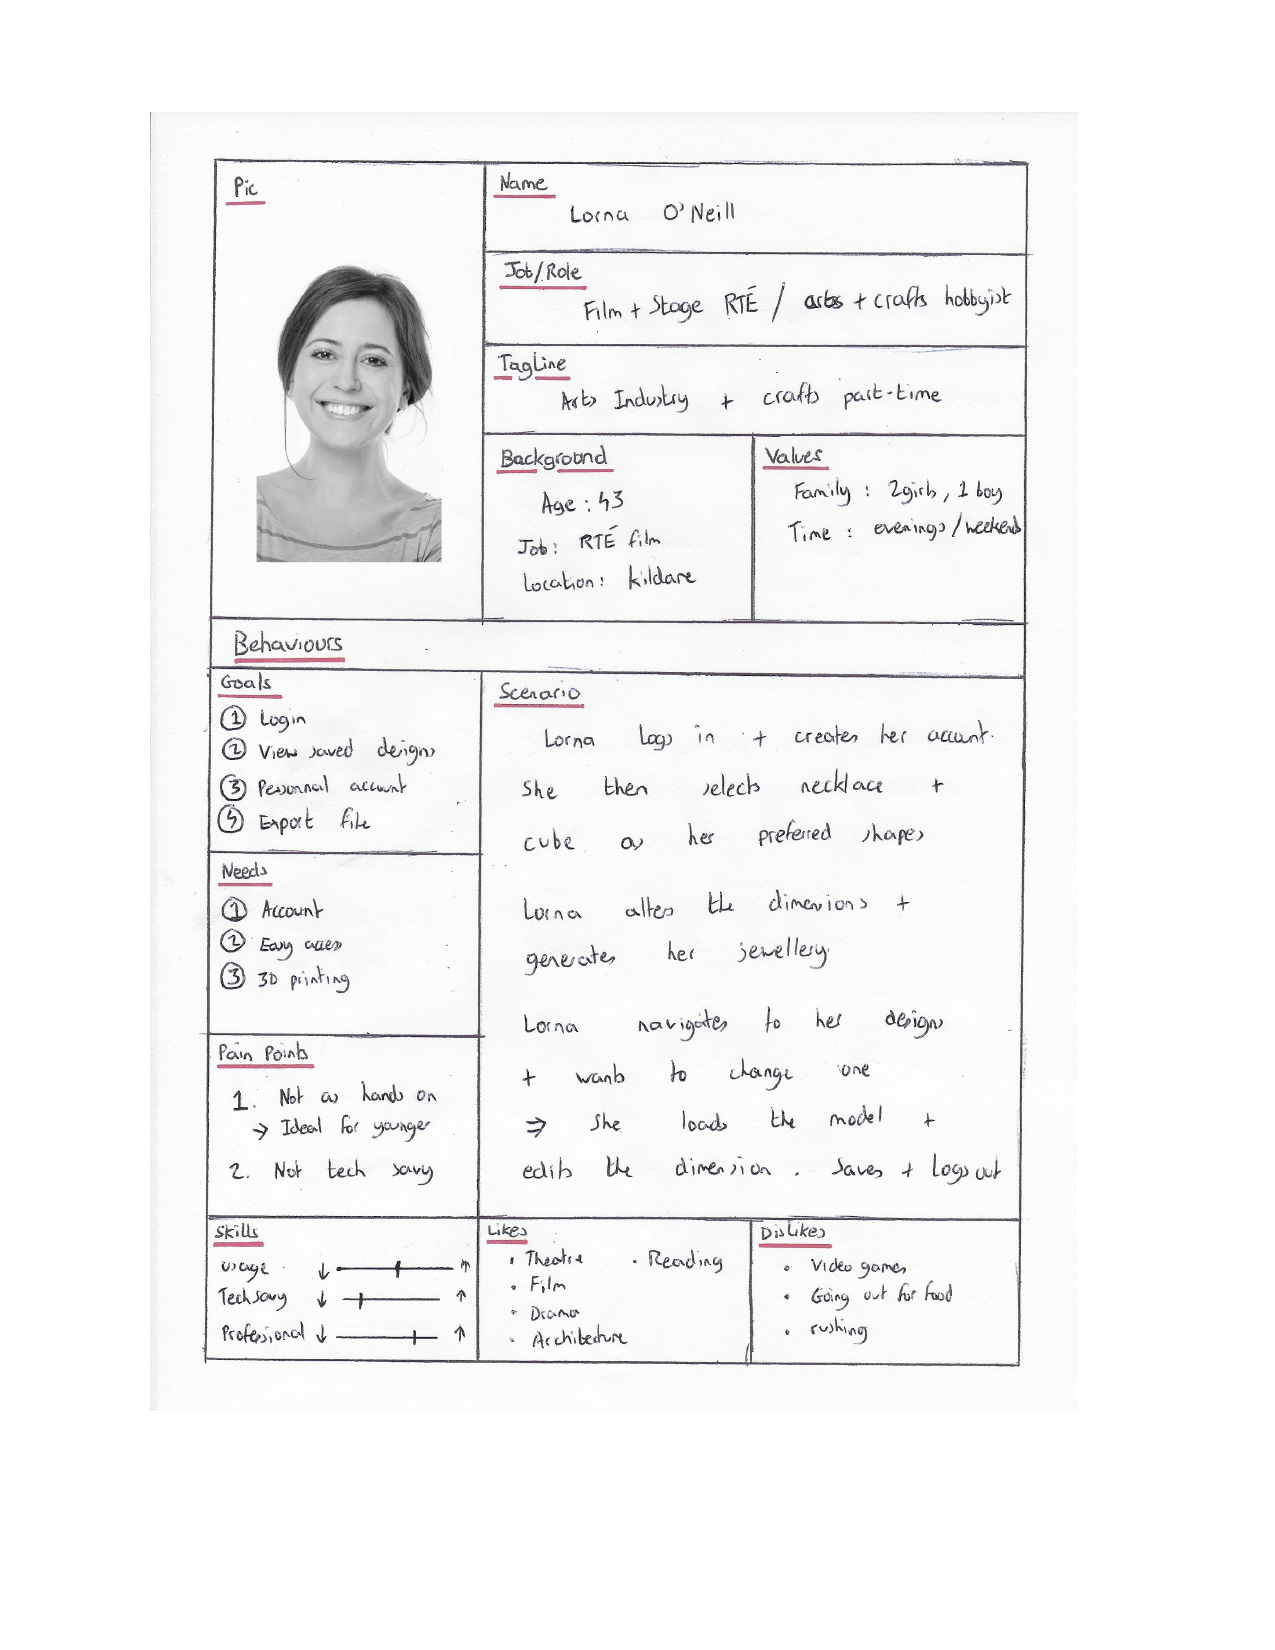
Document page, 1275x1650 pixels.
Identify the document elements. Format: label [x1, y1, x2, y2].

picture [150, 112, 1079, 1411]
